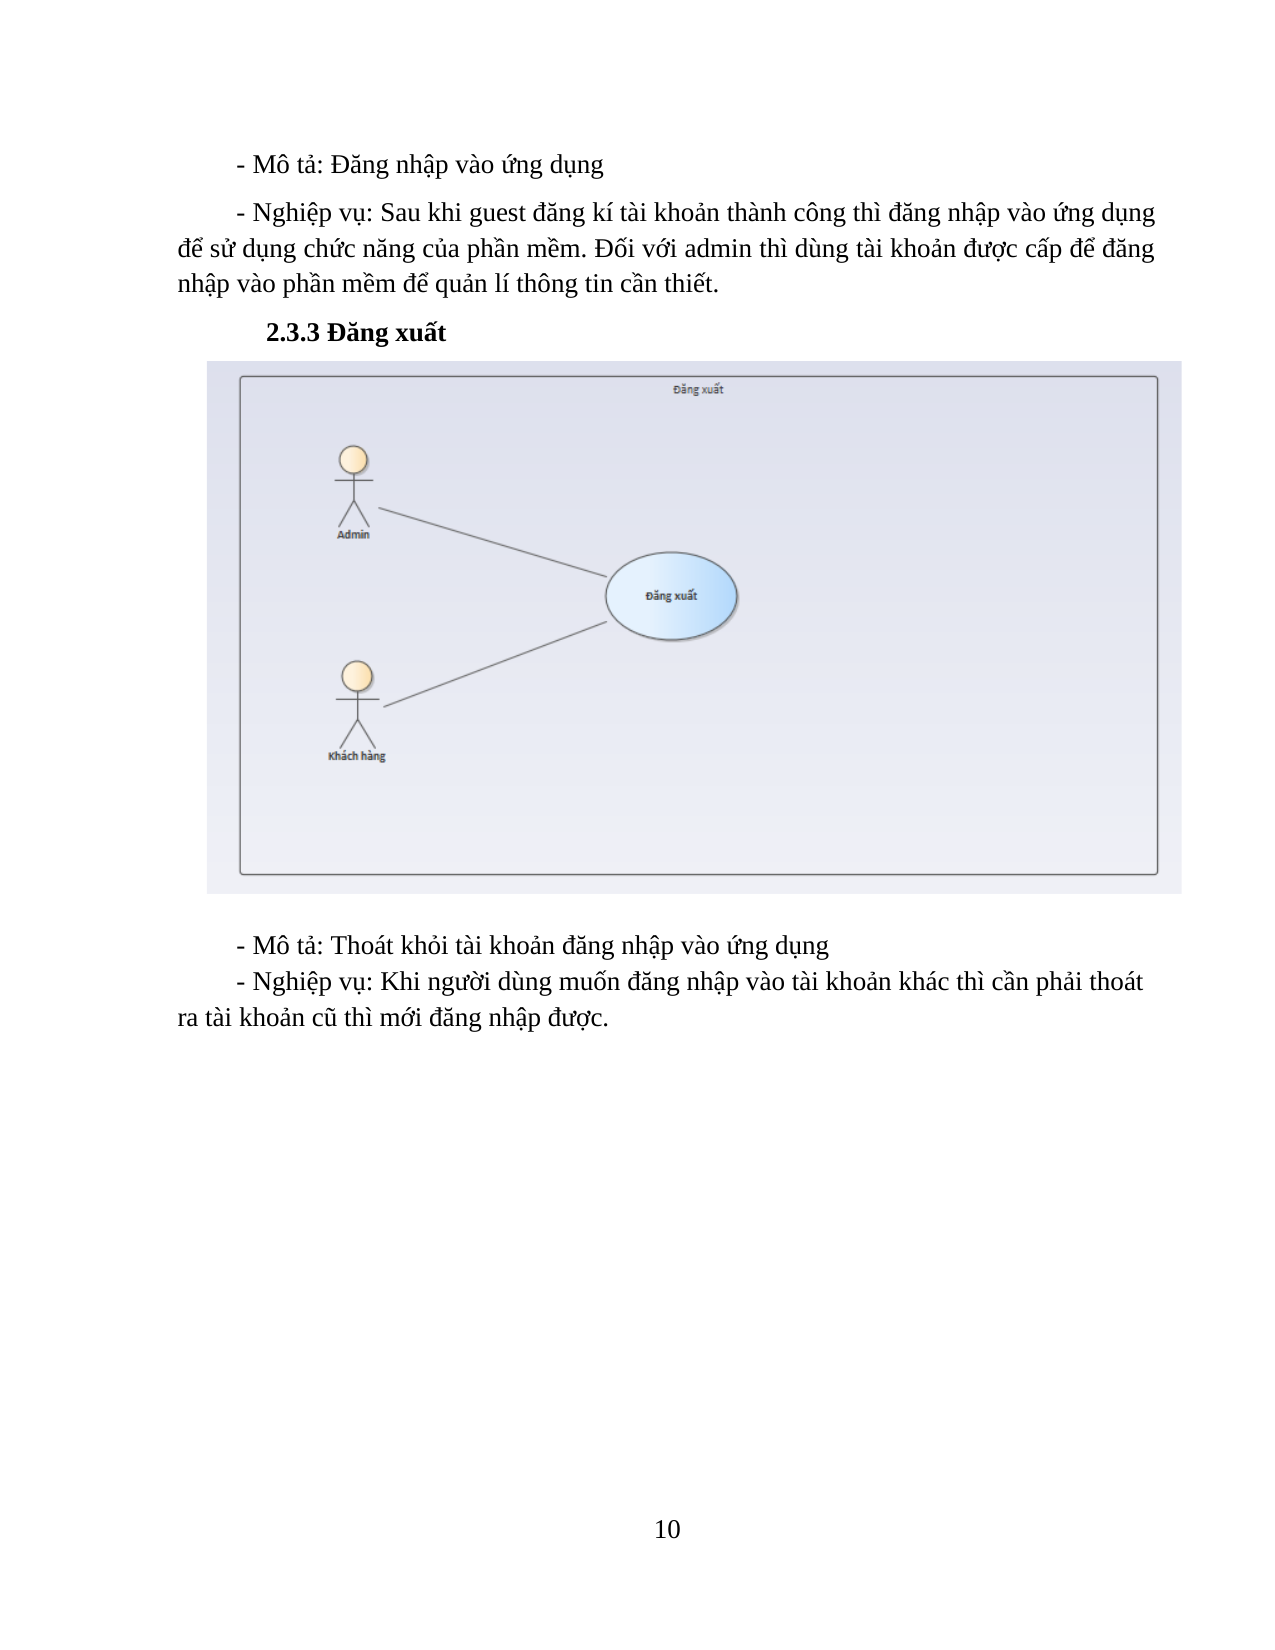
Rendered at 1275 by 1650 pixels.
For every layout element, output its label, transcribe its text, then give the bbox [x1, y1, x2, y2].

subtitle Mô tả: Đăng nhập vào ứng dụng [177, 148, 1157, 179]
list Nghiệp vụ: Khi người dùng muốn đăng nhập vào tài khoản khác thì cần phải thoát ra tài khoản cũ thì mới đăng nhập được. [177, 965, 1157, 1032]
subtitle 2.3.3 Đăng xuất [177, 316, 1157, 347]
list Mô tả: Thoát khỏi tài khoản đăng nhập vào ứng dụng [177, 929, 1157, 961]
subtitle Nghiệp vụ: Sau khi guest đăng kí tài khoản thành công thì đăng nhập vào ứng dụng để sử dụng chức năng của phần mềm. Đối với admin thì dùng tài khoản được cấp để đăng nhập vào phần mềm để quản lí thông tin cần thiết. [177, 196, 1157, 298]
picture [206, 361, 1182, 894]
